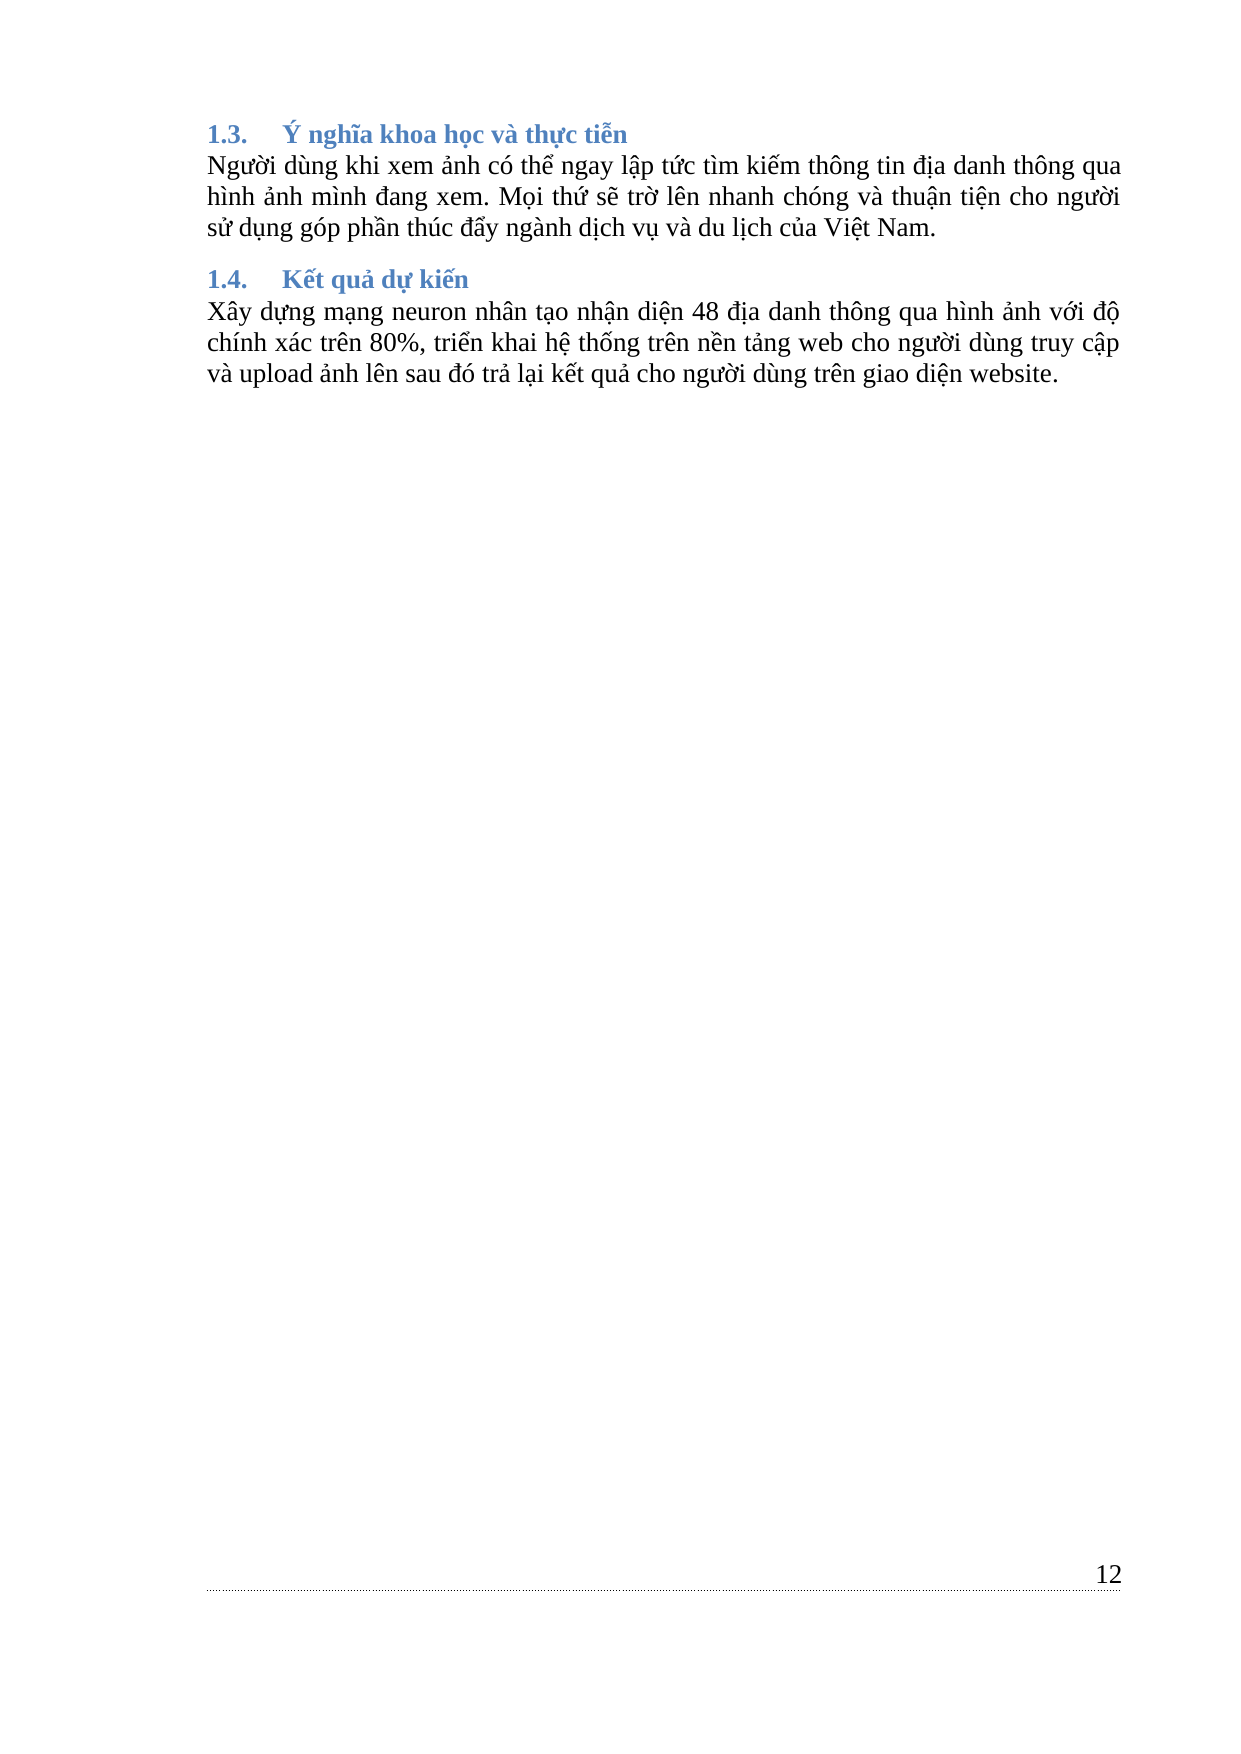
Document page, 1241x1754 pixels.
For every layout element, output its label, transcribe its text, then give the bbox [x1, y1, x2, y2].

text Xây dựng mạng neuron nhân tạo nhận diện 48 địa danh thông qua hình ảnh với độ chính xác trên 80%, triển khai hệ thống trên nền tảng web cho người dùng truy cập và upload ảnh lên sau đó trả lại kết quả cho người dùng trên giao diện website. [207, 295, 1122, 388]
subtitle Kết quả dự kiến [207, 263, 1122, 295]
text Người dùng khi xem ảnh có thể ngay lập tức tìm kiếm thông tin địa danh thông qua hình ảnh mình đang xem. Mọi thứ sẽ trờ lên nhanh chóng và thuận tiện cho người sử dụng góp phần thúc đẩy ngành dịch vụ và du lịch của Việt Nam. [207, 149, 1122, 243]
subtitle Ý nghĩa khoa học và thực tiễn [207, 118, 1122, 149]
